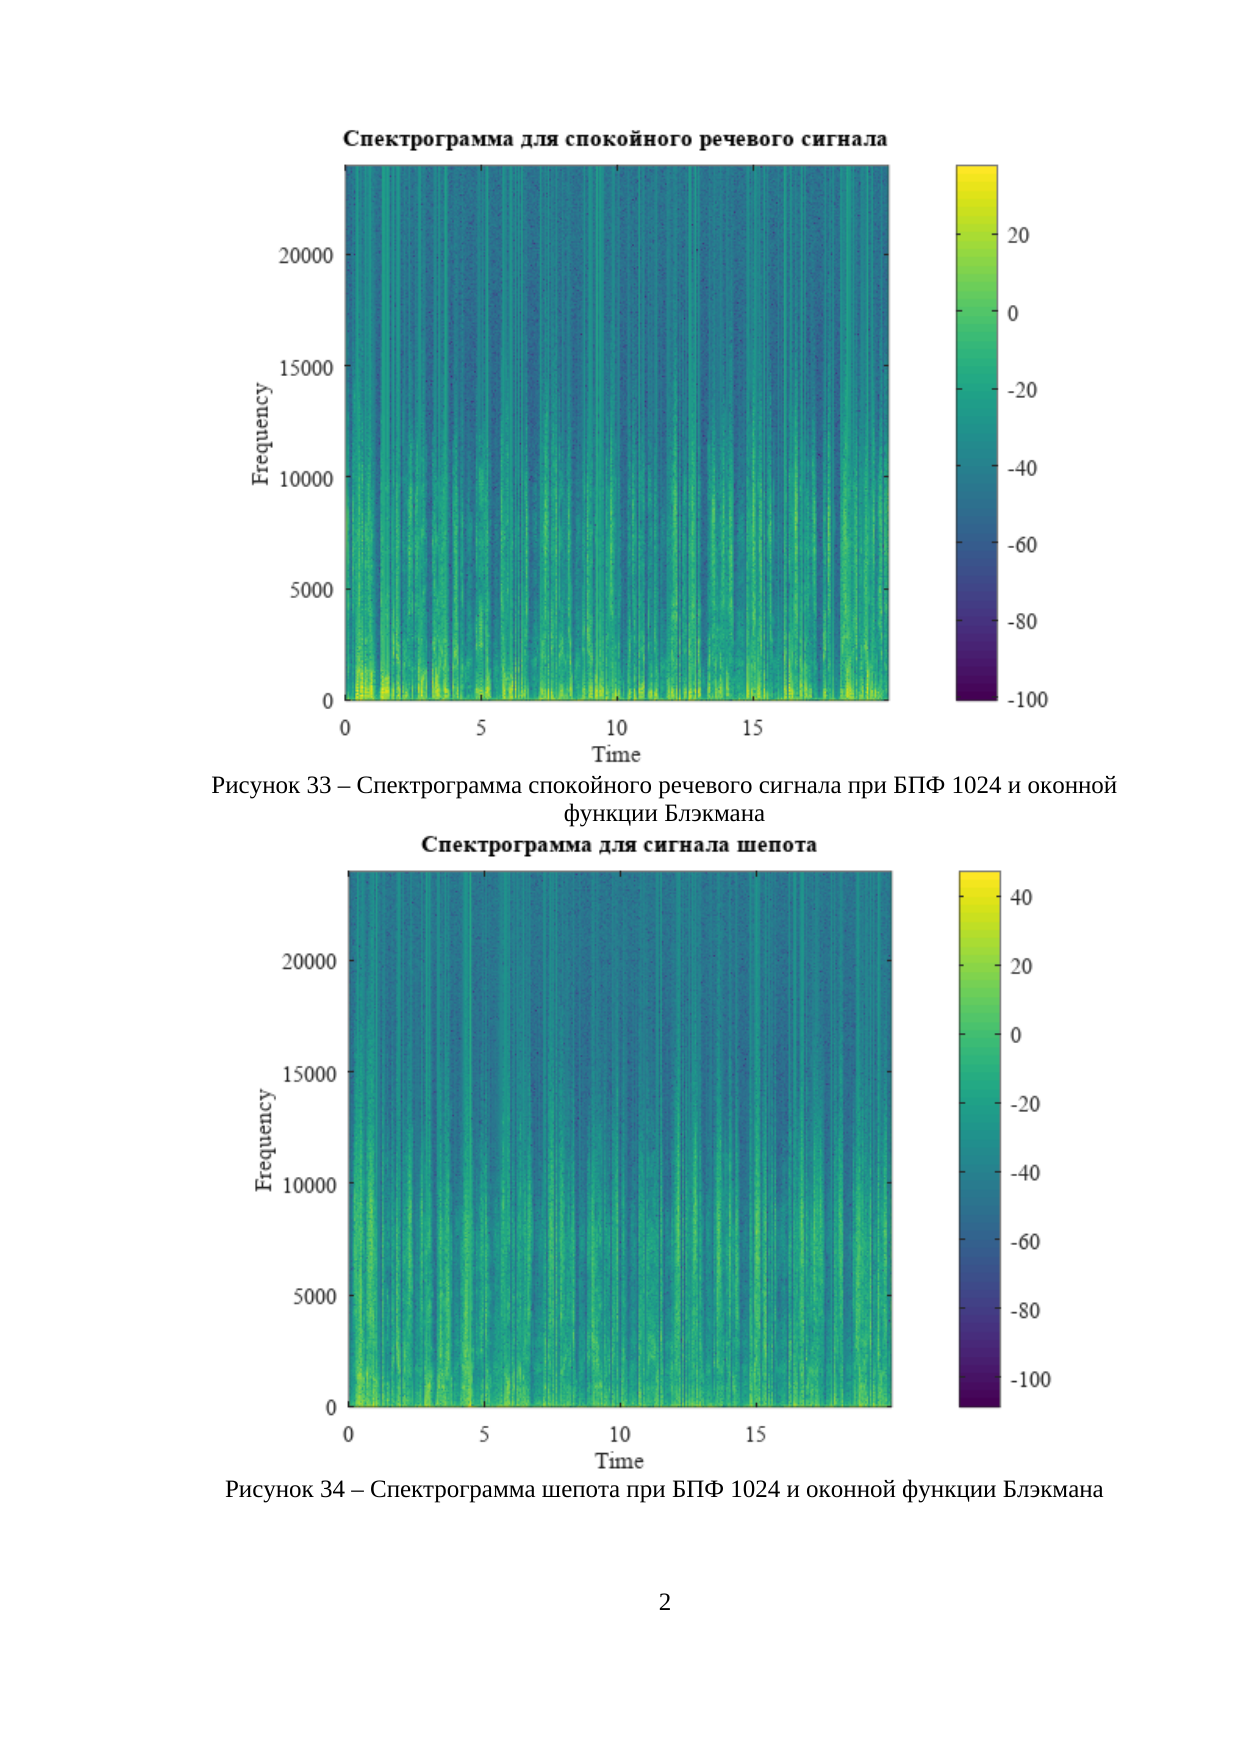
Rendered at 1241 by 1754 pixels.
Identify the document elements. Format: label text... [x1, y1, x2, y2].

text Рисунок 33 – Спектрограмма спокойного речевого сигнала при БПФ 1024 и оконной функции Блэкмана [177, 770, 1152, 827]
picture [243, 118, 1086, 770]
text Рисунок 34 – Спектрограмма шепота при БПФ 1024 и оконной функции Блэкмана [177, 1474, 1152, 1503]
picture [251, 827, 1078, 1475]
